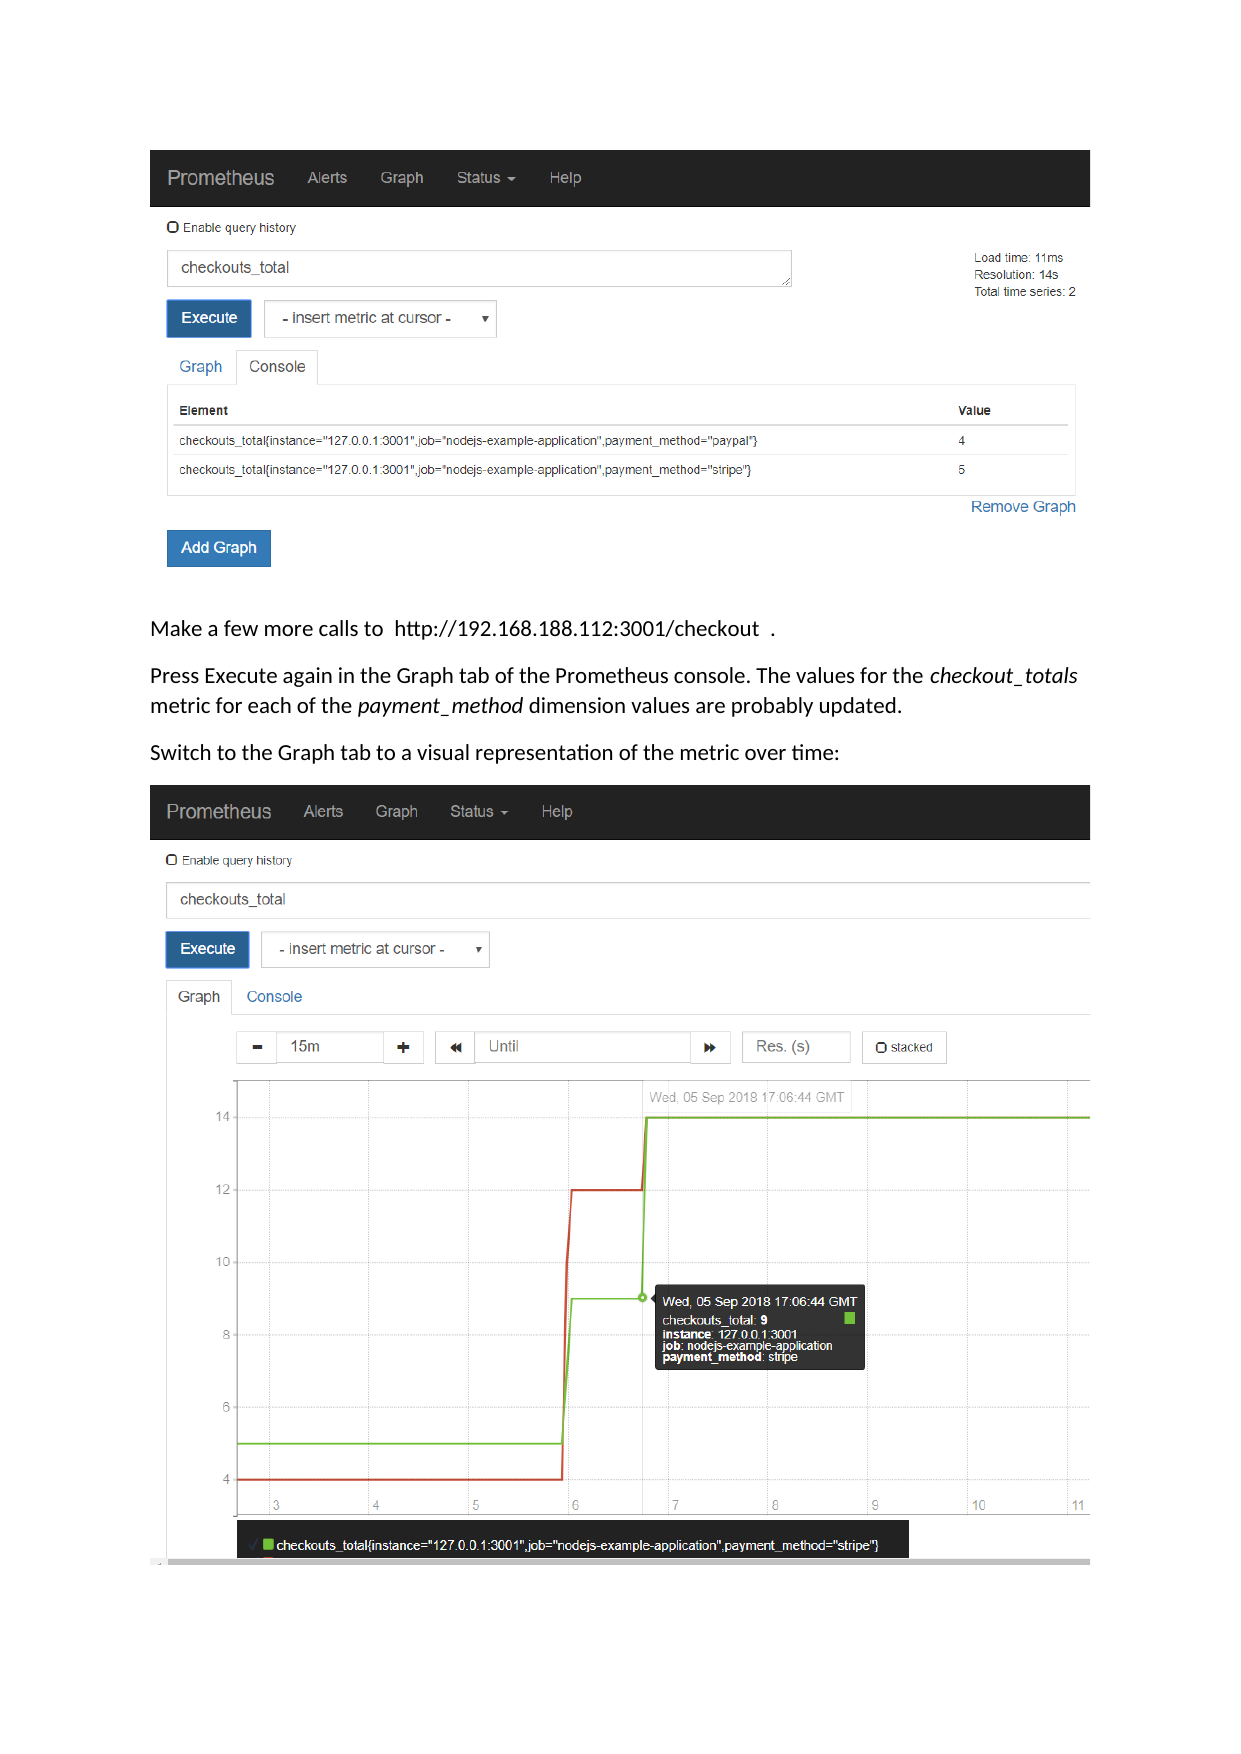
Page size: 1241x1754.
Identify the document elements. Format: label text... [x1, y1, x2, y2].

text Press Execute again in the Graph tab of the Prometheus console. The values for the checkout_totals metric for each of the payment_method dimension values are probably updated. [150, 661, 1090, 720]
picture [150, 150, 1091, 596]
text Switch to the Graph tab to a visual representation of the metric over time: [150, 738, 1090, 767]
text Make a few more calls to http://192.168.188.112:3001/checkout . [150, 614, 1090, 643]
picture [150, 785, 1091, 1565]
